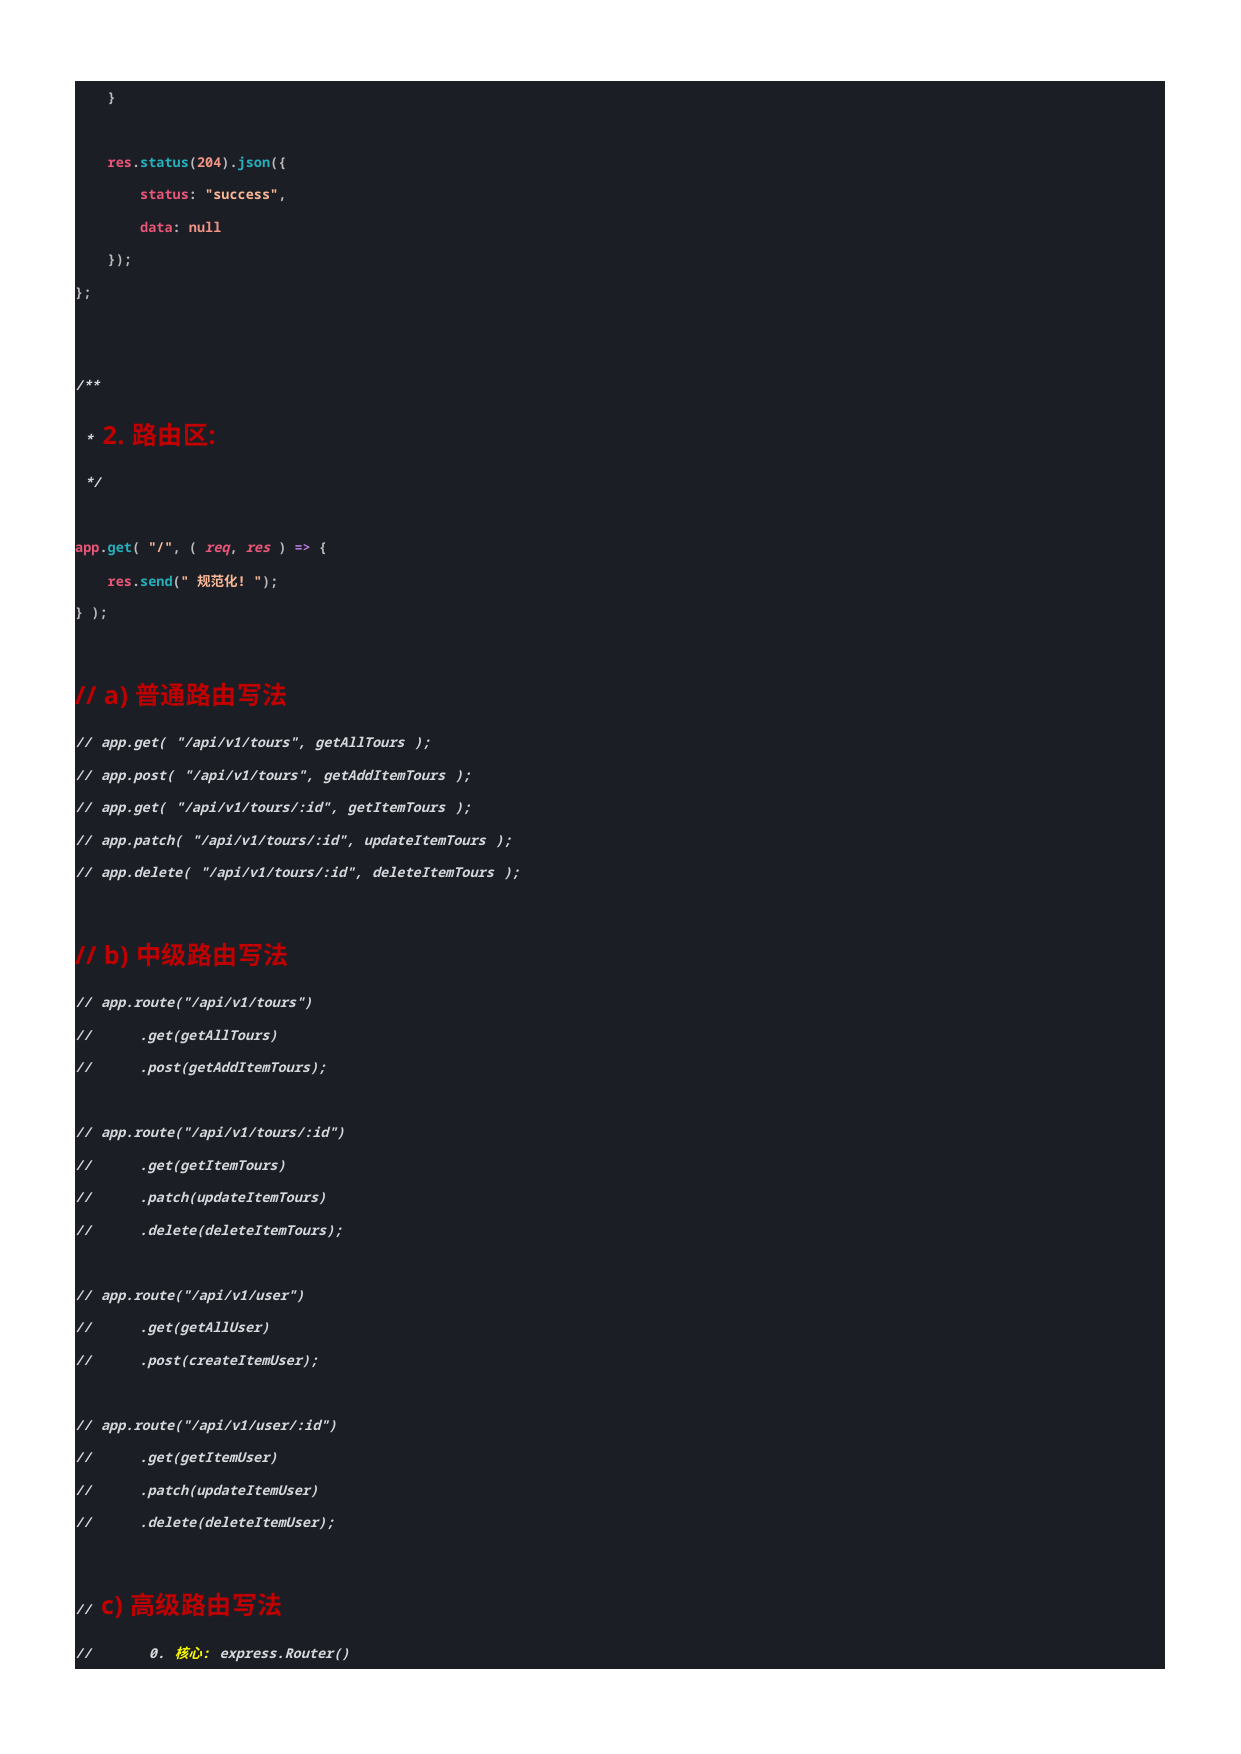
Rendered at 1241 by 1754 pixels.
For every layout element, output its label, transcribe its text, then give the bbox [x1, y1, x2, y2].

text // .delete(deleteItemUser); [75, 1506, 1165, 1539]
text // app.route("/api/v1/user") [75, 1279, 1165, 1311]
text // .get(getAllTours) [75, 1019, 1165, 1051]
text // app.get( "/api/v1/tours/:id", getItemTours ); [75, 791, 1165, 824]
text data: null [75, 211, 1165, 243]
text }); [75, 243, 1165, 276]
text // .post(createItemUser); [75, 1344, 1165, 1376]
text /** [75, 369, 1165, 401]
text // .patch(updateItemTours) [75, 1181, 1165, 1214]
text // app.route("/api/v1/tours/:id") [75, 1116, 1165, 1149]
text // .get(getItemUser) [75, 1441, 1165, 1474]
text */ [75, 466, 1165, 499]
text // app.delete( "/api/v1/tours/:id", deleteItemTours ); [75, 856, 1165, 889]
text * 2. 路由区: [75, 401, 1165, 466]
text // a) 普通路由写法 [75, 661, 1165, 726]
text // app.route("/api/v1/tours") [75, 986, 1165, 1019]
text } ); [75, 596, 1165, 629]
text app.get( "/", ( req, res ) => { [75, 531, 1165, 564]
text // app.route("/api/v1/user/:id") [75, 1409, 1165, 1441]
text status: "success", [75, 178, 1165, 211]
text res.send(" 规范化! "); [75, 564, 1165, 596]
text } [75, 81, 1165, 113]
text // .post(getAddItemTours); [75, 1051, 1165, 1084]
text // b) 中级路由写法 [75, 921, 1165, 986]
text // .patch(updateItemUser) [75, 1474, 1165, 1506]
text // c) 高级路由写法 [75, 1571, 1165, 1636]
text // .delete(deleteItemTours); [75, 1214, 1165, 1246]
text // app.get( "/api/v1/tours", getAllTours ); [75, 726, 1165, 759]
text // app.post( "/api/v1/tours", getAddItemTours ); [75, 759, 1165, 791]
text // .get(getItemTours) [75, 1149, 1165, 1181]
text }; [75, 276, 1165, 308]
text // .get(getAllUser) [75, 1311, 1165, 1344]
text // 0. 核心: express.Router() [75, 1636, 1165, 1669]
text res.status(204).json({ [75, 146, 1165, 178]
text // app.patch( "/api/v1/tours/:id", updateItemTours ); [75, 824, 1165, 856]
